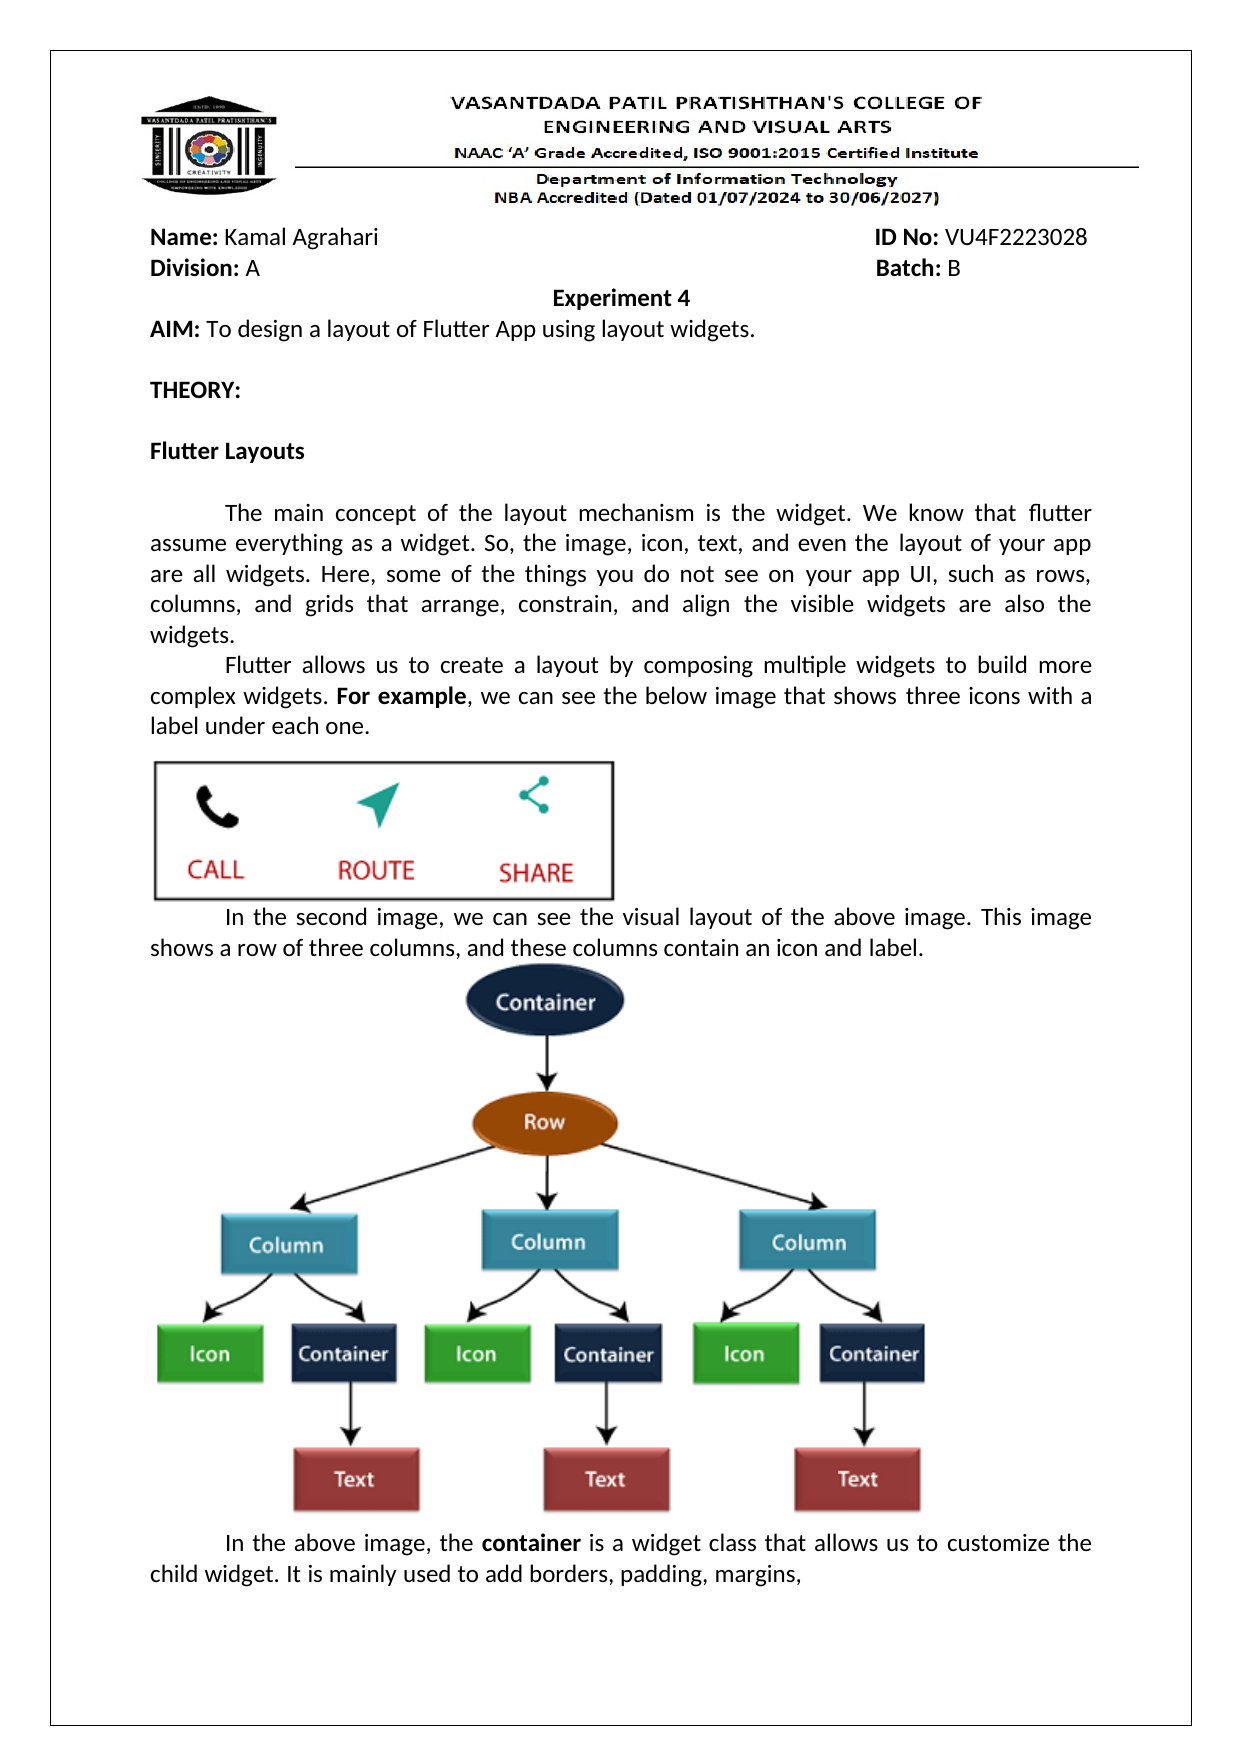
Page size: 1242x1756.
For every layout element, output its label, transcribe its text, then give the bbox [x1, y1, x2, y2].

subtitle THEORY: [150, 374, 1191, 405]
text AIM: To design a layout of Flutter App using layout widgets. [150, 313, 1191, 343]
picture [153, 760, 616, 902]
text Flutter Layouts [150, 436, 1191, 466]
subtitle Experiment 4 [506, 282, 736, 313]
picture [156, 962, 926, 1515]
text Division: A Batch: B [150, 252, 1191, 282]
text Flutter allows us to create a layout by composing multiple widgets to build more complex widgets. For example, we can see the below image that shows three icons with a label under each one. [150, 649, 1093, 741]
picture [115, 75, 1147, 219]
text The main concept of the layout mechanism is the widget. We know that flutter assume everything as a widget. So, the image, icon, text, and even the layout of your app are all widgets. Here, some of the things you do not see on your app UI, such as rows, columns, and grids that arrange, constrain, and align the visible widgets are also the widgets. [150, 497, 1092, 649]
text Name: Kamal Agrahari ID No: VU4F2223028 [150, 221, 1191, 252]
text In the above image, the container is a widget class that allows us to customize the child widget. It is mainly used to add borders, padding, margins, [150, 1528, 1092, 1589]
